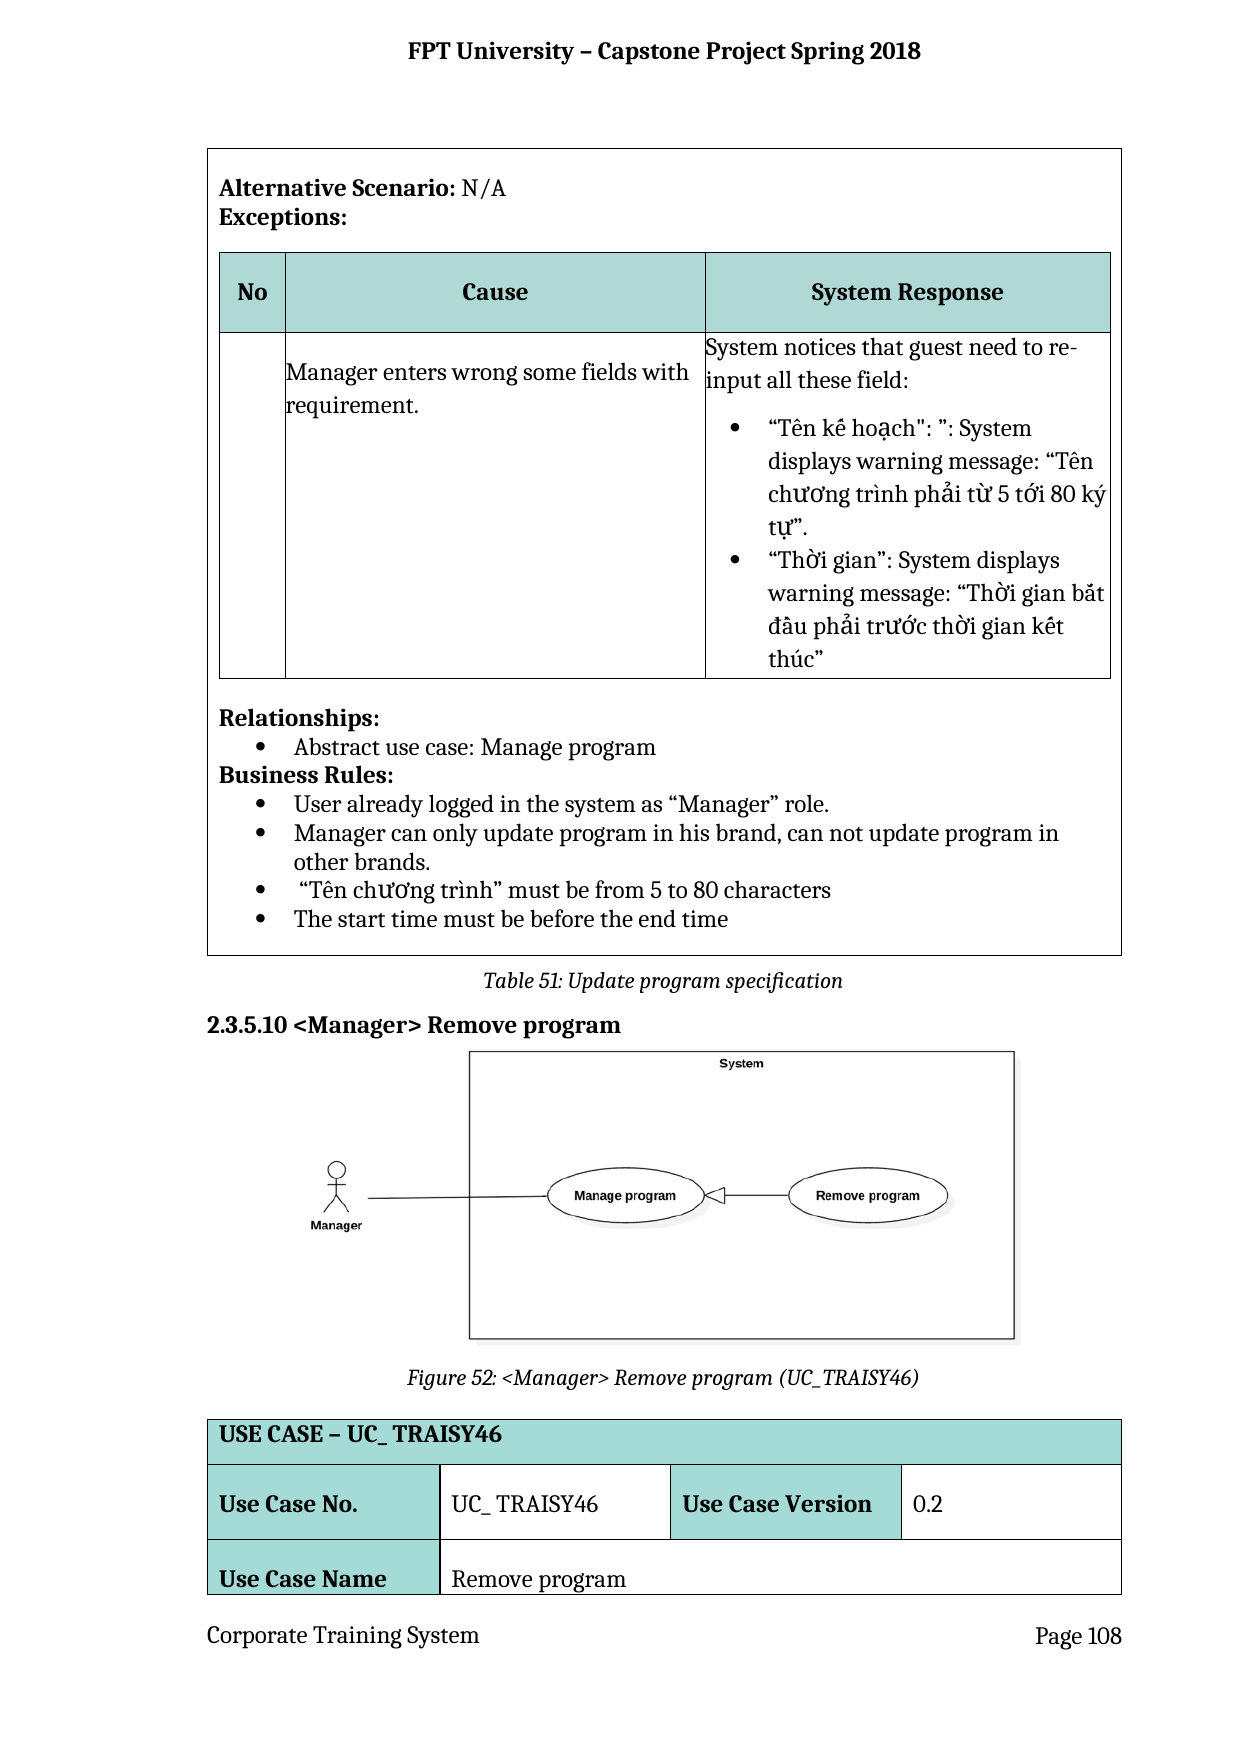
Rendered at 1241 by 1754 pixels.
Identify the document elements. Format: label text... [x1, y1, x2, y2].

table_cell UC_ TRAISY46 [441, 1465, 670, 1539]
table_cell Use Case Name [208, 1540, 439, 1594]
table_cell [208, 149, 1121, 955]
table_cell Use Case Version [671, 1465, 901, 1539]
text Figure 52: <Manager> Remove program (UC_TRAISY46) [207, 1365, 1122, 1391]
table_cell 0.2 [902, 1465, 1121, 1539]
text 2.3.5.10 <Manager> Remove program [207, 1011, 1122, 1040]
table_header USE CASE – UC_ TRAISY46 [208, 1420, 1121, 1464]
table_cell Use Case No. [208, 1465, 439, 1539]
table_cell Remove program [441, 1540, 1121, 1594]
picture [275, 1039, 1054, 1351]
